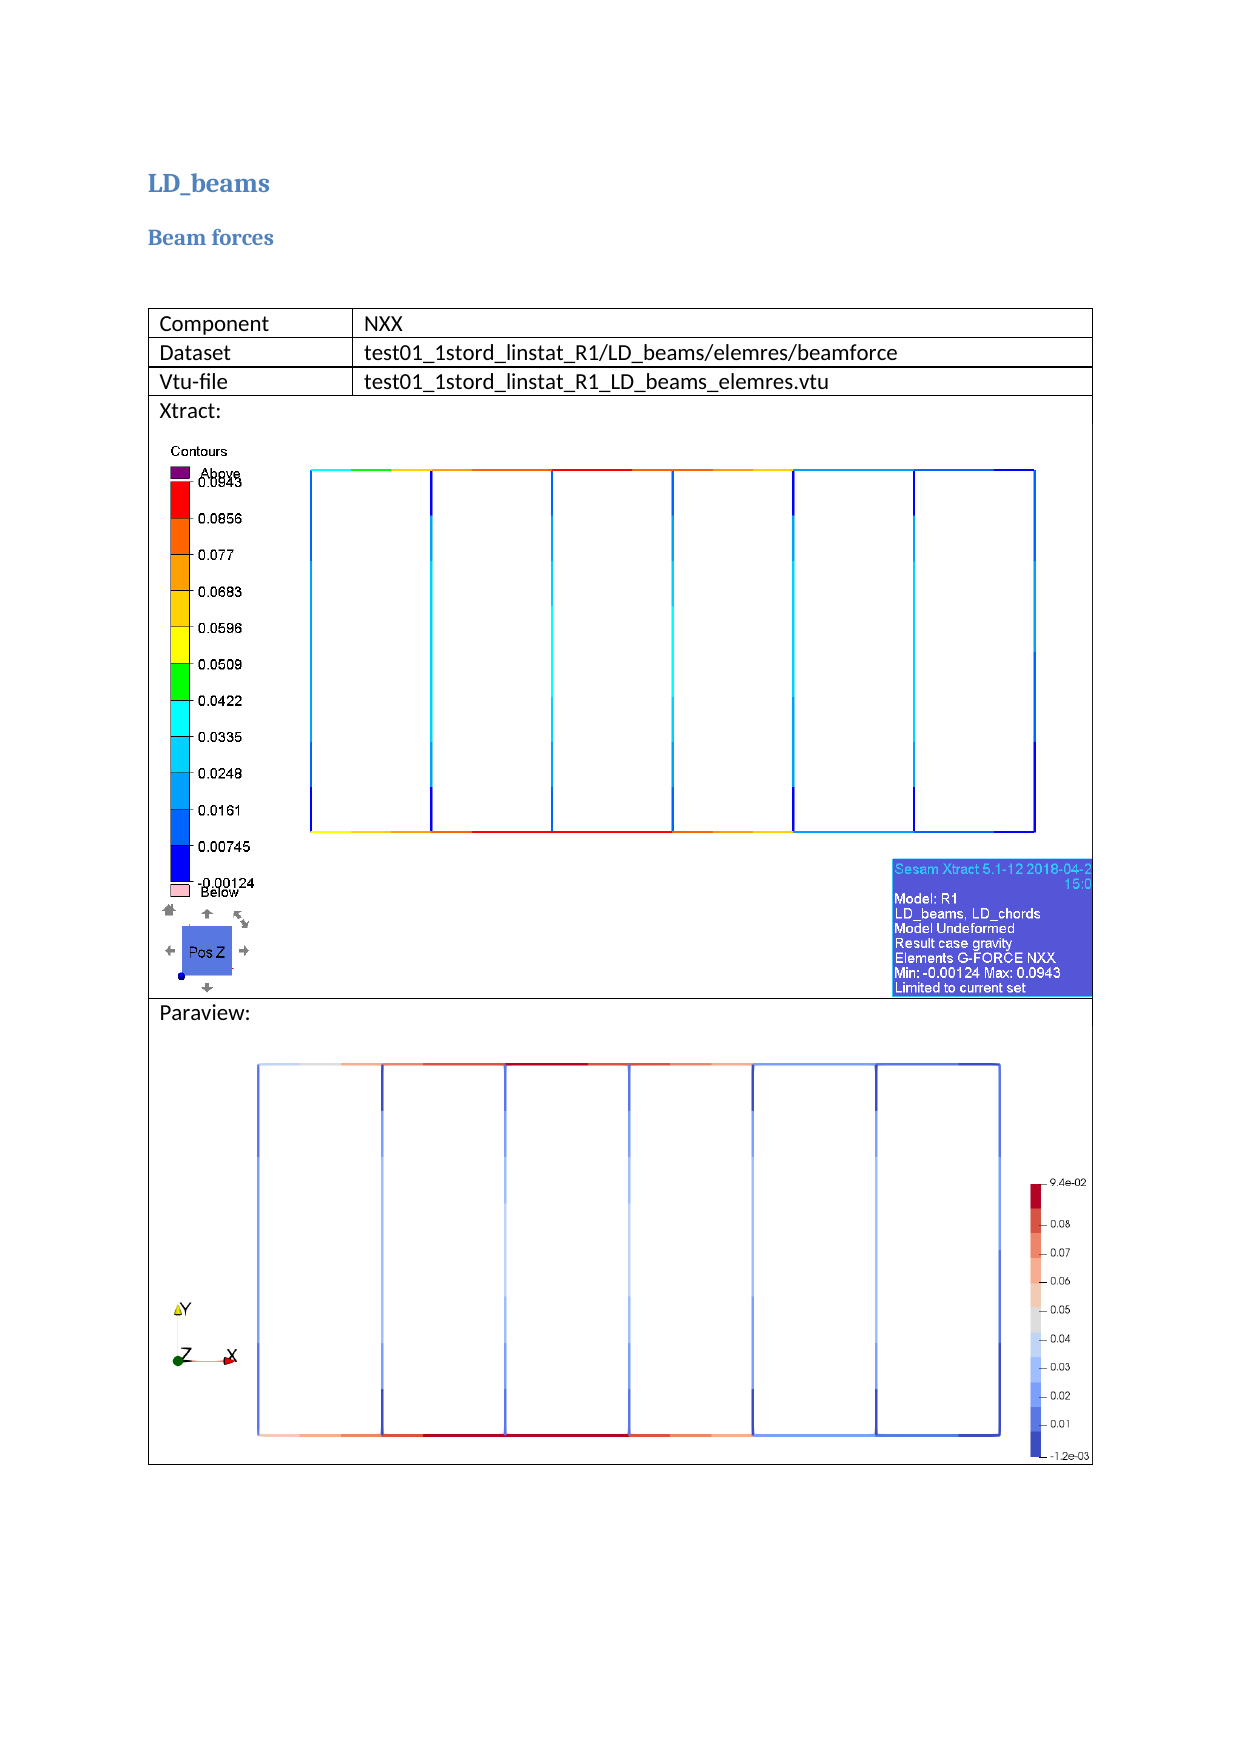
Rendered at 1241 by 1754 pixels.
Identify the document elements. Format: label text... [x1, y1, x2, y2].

picture [159, 424, 1093, 998]
subtitle LD_beams [148, 168, 1093, 199]
table_cell Vtu-file [149, 368, 352, 395]
table_header NXX [353, 309, 1092, 337]
table_header Component [149, 309, 352, 337]
table_cell test01_1stord_linstat_R1/LD_beams/elemres/beamforce [353, 338, 1092, 366]
picture [159, 1026, 1093, 1464]
table_cell Paraview: [149, 999, 1092, 1464]
table_cell Xtract: [149, 396, 1092, 997]
table_cell Dataset [149, 338, 352, 366]
subtitle Beam forces [148, 225, 1093, 251]
table_cell test01_1stord_linstat_R1_LD_beams_elemres.vtu [353, 368, 1092, 395]
